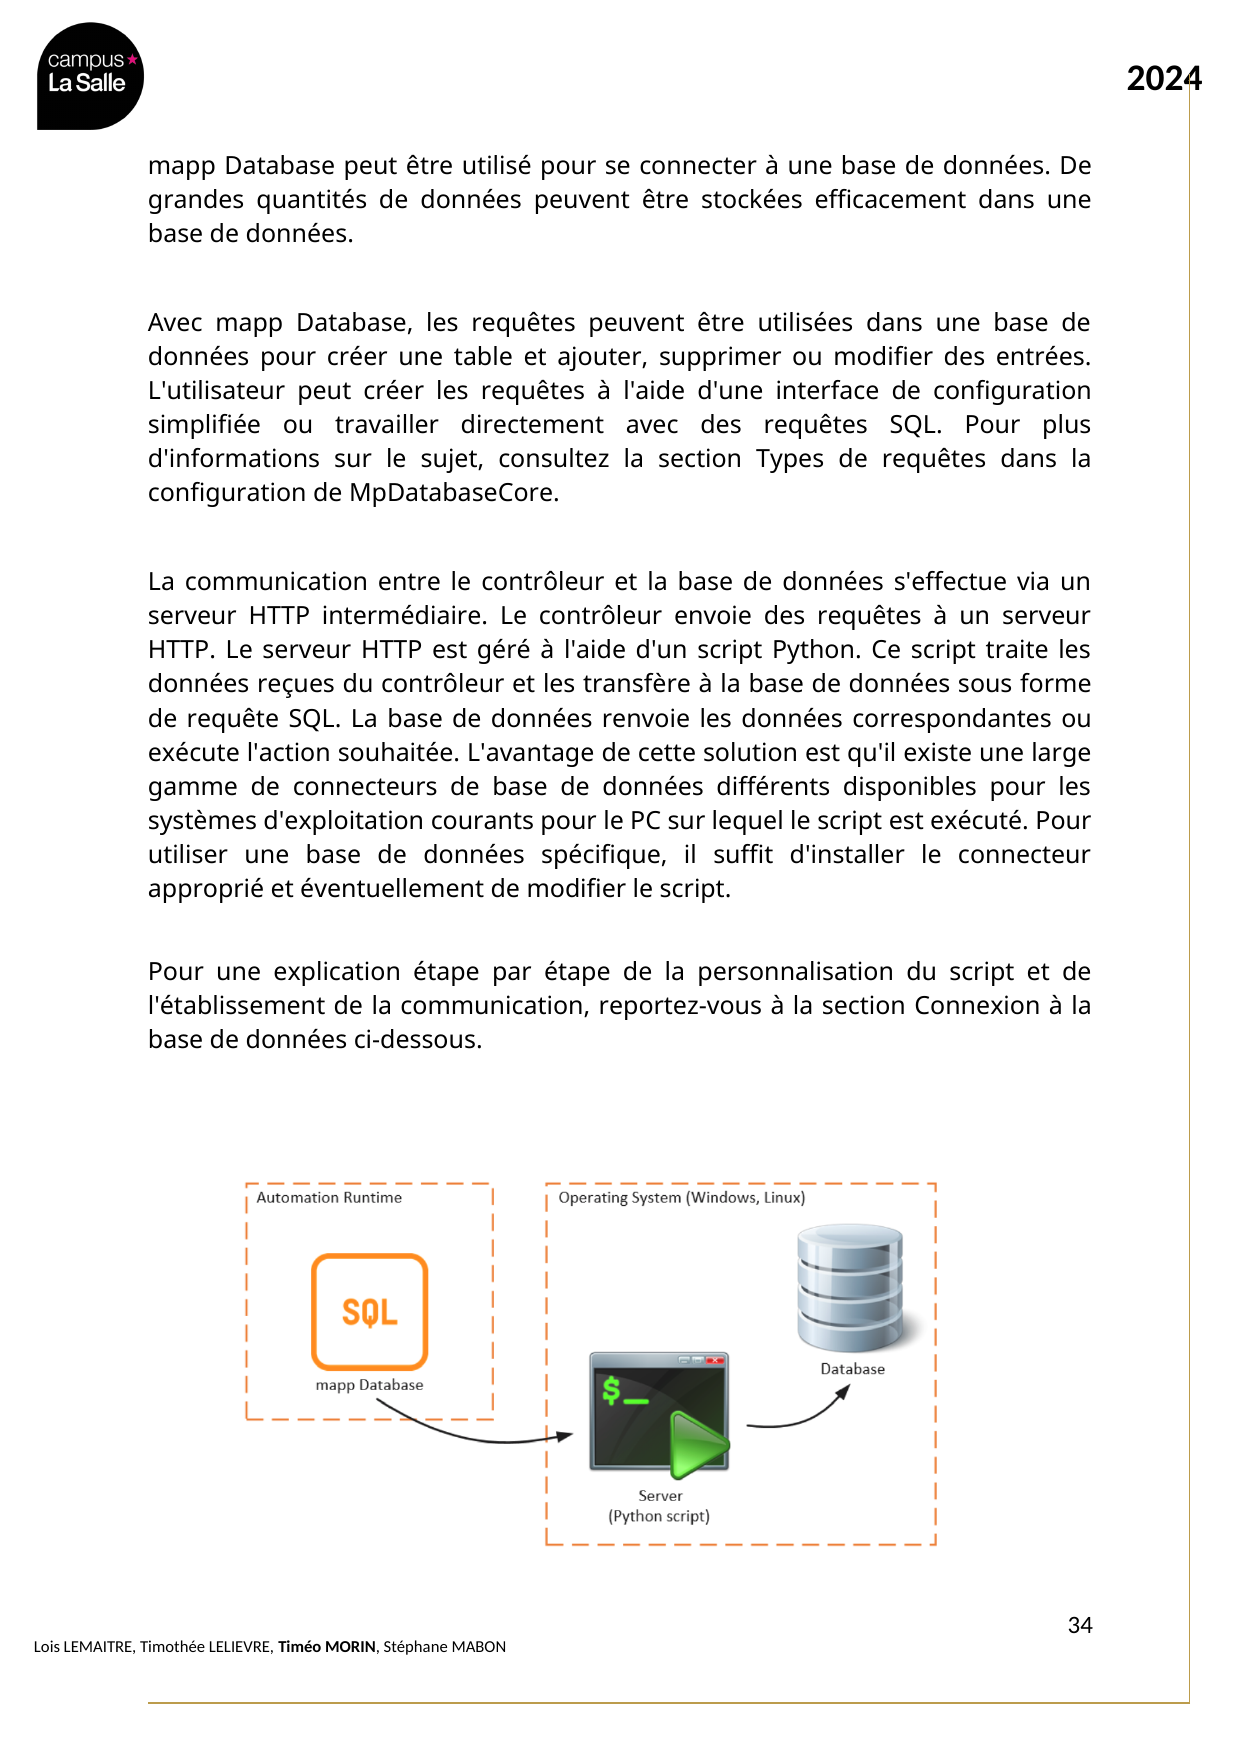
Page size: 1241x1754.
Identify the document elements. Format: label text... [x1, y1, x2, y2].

text La communication entre le contrôleur et la base de données s'effectue via un serveur HTTP intermédiaire. Le contrôleur envoie des requêtes à un serveur HTTP. Le serveur HTTP est géré à l'aide d'un script Python. Ce script traite les données reçues du contrôleur et les transfère à la base de données sous forme de requête SQL. La base de données renvoie les données correspondantes ou exécute l'action souhaitée. L'avantage de cette solution est qu'il existe une large gamme de connecteurs de base de données différents disponibles pour les systèmes d'exploitation courants pour le PC sur lequel le script est exécuté. Pour utiliser une base de données spécifique, il suffit d'installer le connecteur approprié et éventuellement de modifier le script. [148, 564, 1093, 904]
picture [240, 1179, 937, 1551]
text mapp Database peut être utilisé pour se connecter à une base de données. De grandes quantités de données peuvent être stockées efficacement dans une base de données. [148, 148, 1093, 250]
text Pour une explication étape par étape de la personnalisation du script et de l'établissement de la communication, reportez-vous à la section Connexion à la base de données ci-dessous. [148, 954, 1093, 1056]
picture [31, 18, 149, 135]
text Avec mapp Database, les requêtes peuvent être utilisées dans une base de données pour créer une table et ajouter, supprimer ou modifier des entrées. L'utilisateur peut créer les requêtes à l'aide d'une interface de configuration simplifiée ou travailler directement avec des requêtes SQL. Pour plus d'informations sur le sujet, consultez la section Types de requêtes dans la configuration de MpDatabaseCore. [148, 305, 1093, 509]
